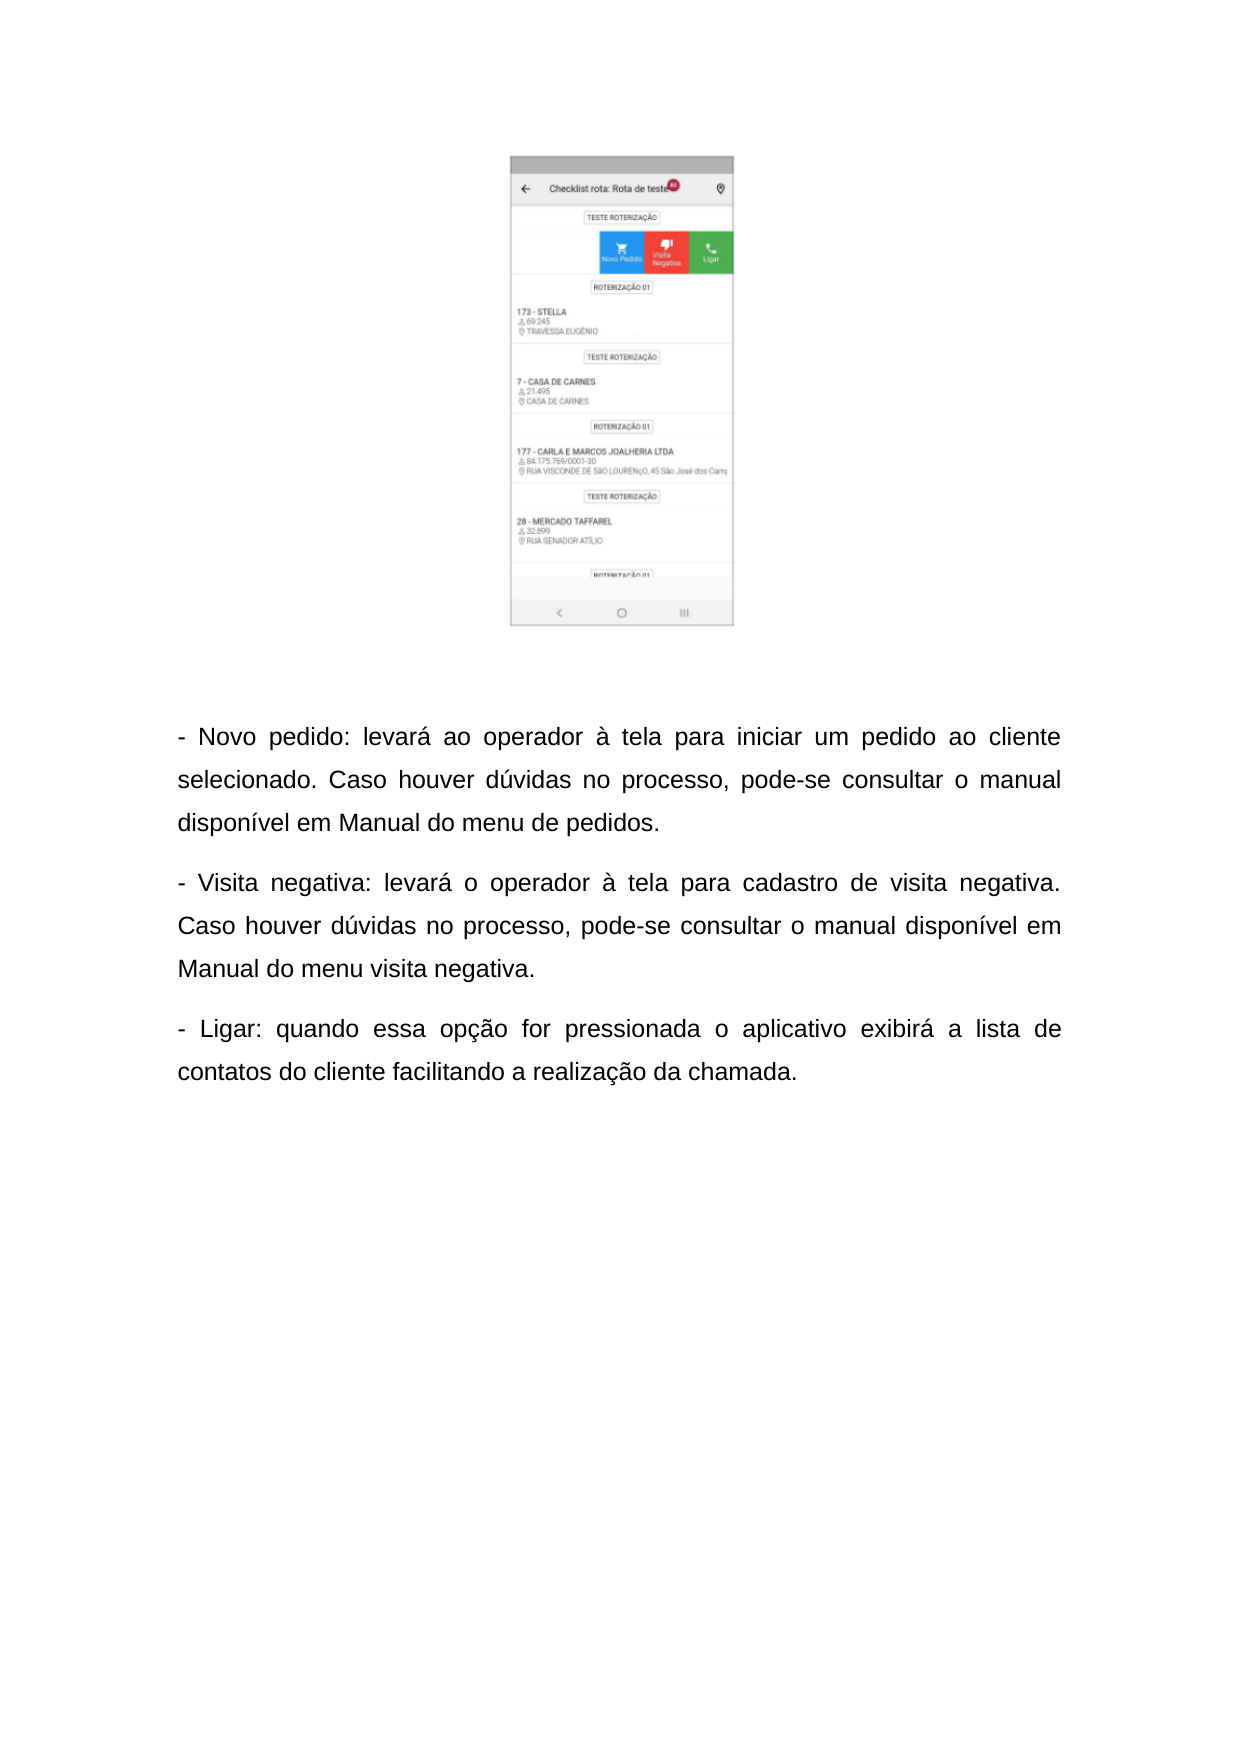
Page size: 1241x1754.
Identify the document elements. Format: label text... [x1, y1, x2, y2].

text - Novo pedido: levará ao operador à tela para iniciar um pedido ao cliente selecionado. Caso houver dúvidas no processo, pode-se consultar o manual disponível em Manual do menu de pedidos. [177, 722, 1063, 837]
text - Ligar: quando essa opção for pressionada o aplicativo exibirá a lista de contatos do cliente facilitando a realização da chamada. [177, 1014, 1063, 1086]
text - Visita negativa: levará o operador à tela para cadastro de visita negativa. Caso houver dúvidas no processo, pode-se consultar o manual disponível em Manual do menu visita negativa. [177, 868, 1063, 983]
picture [498, 147, 742, 632]
